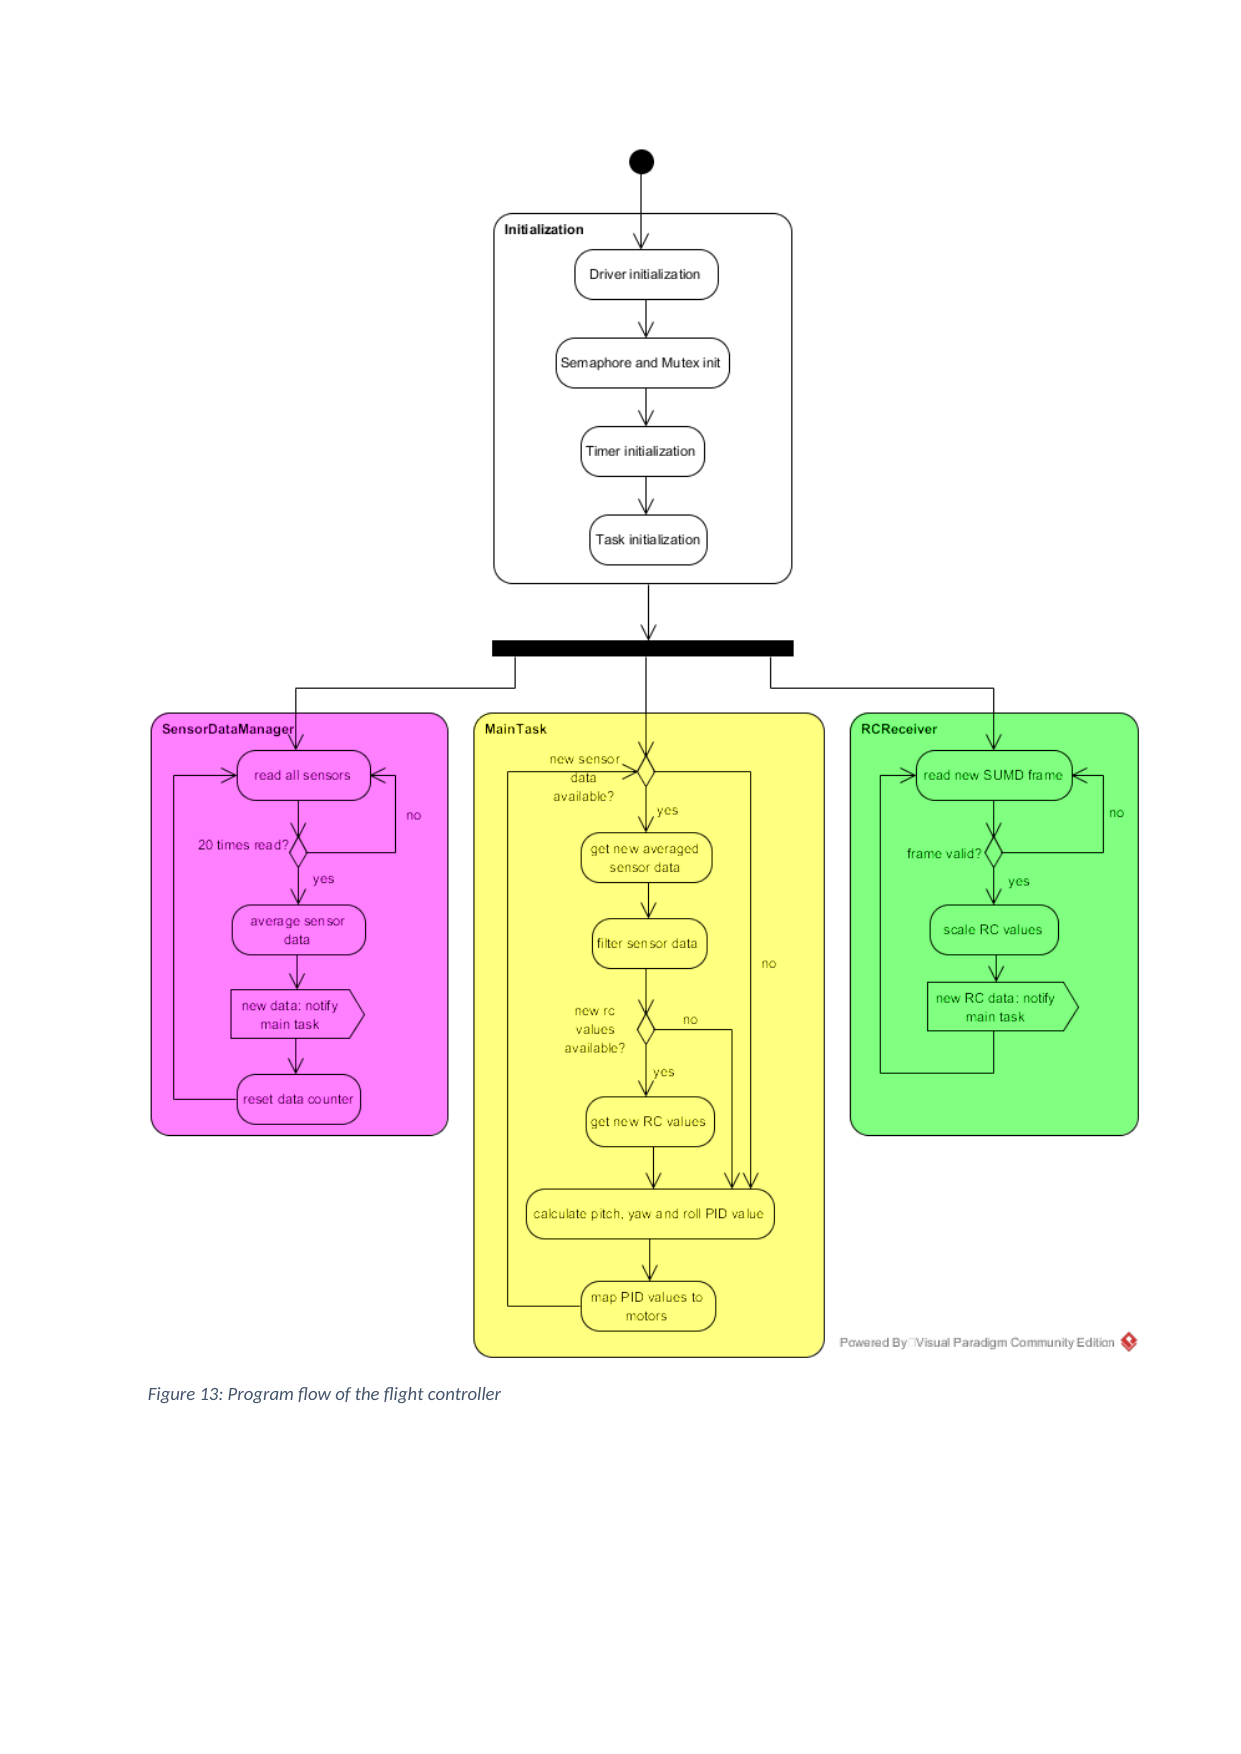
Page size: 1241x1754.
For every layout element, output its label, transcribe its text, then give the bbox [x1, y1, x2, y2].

picture [147, 147, 1144, 1363]
text Figure 13: Program flow of the flight controller [148, 1382, 1093, 1405]
